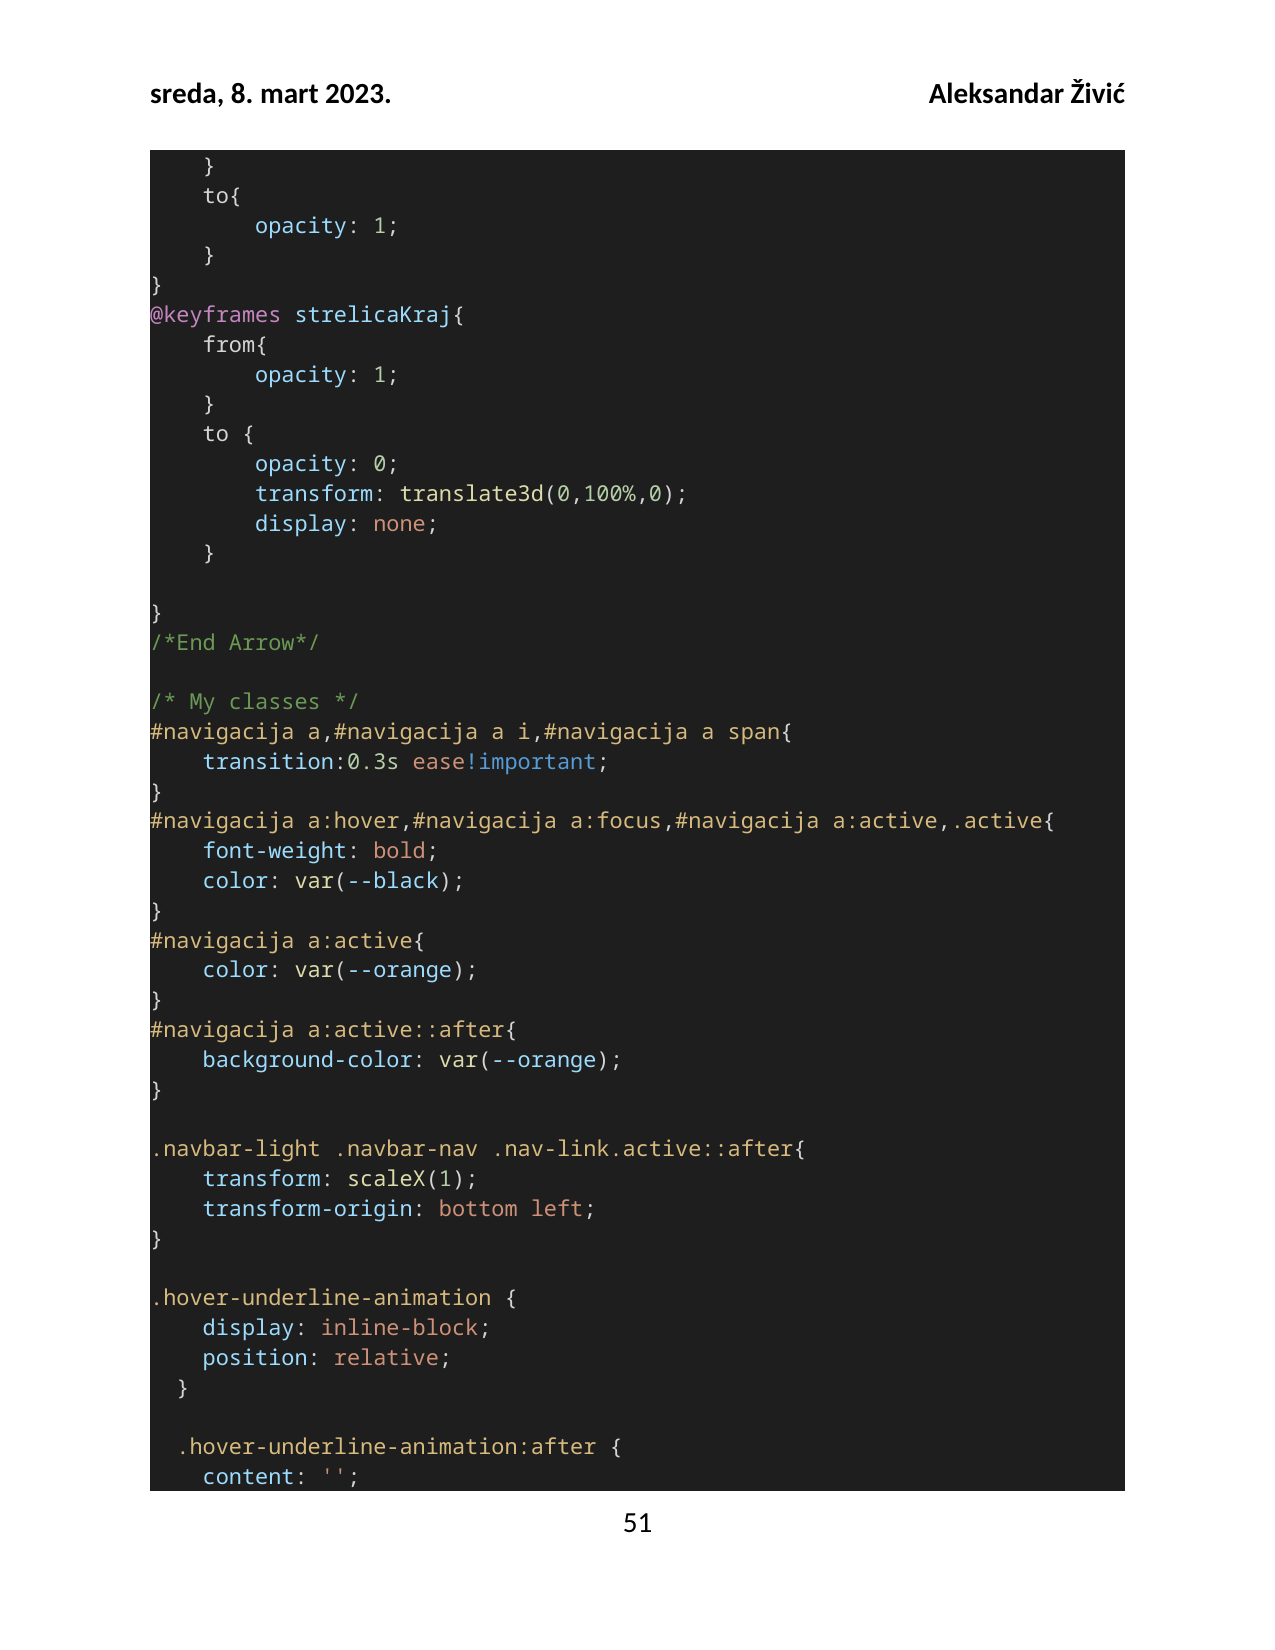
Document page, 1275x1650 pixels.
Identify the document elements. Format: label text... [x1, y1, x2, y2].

text } [150, 984, 1125, 1014]
text transition:0.3s ease!important; [150, 746, 1125, 776]
text transform-origin: bottom left; [150, 1193, 1125, 1222]
text color: var(--black); [150, 865, 1125, 895]
text } [150, 1222, 1125, 1252]
text to{ [150, 180, 1125, 209]
text #navigacija a:active{ [150, 924, 1125, 954]
text } [150, 150, 1125, 180]
text #navigacija a:active::after{ [150, 1014, 1125, 1044]
text position: relative; [150, 1342, 1125, 1371]
text transform: scaleX(1); [150, 1163, 1125, 1193]
text background-color: var(--orange); [150, 1044, 1125, 1073]
text } [150, 1073, 1125, 1103]
text #navigacija a:hover,#navigacija a:focus,#navigacija a:active,.active{ [150, 805, 1125, 835]
text } [150, 895, 1125, 924]
text } [150, 597, 1125, 627]
text opacity: 1; [150, 358, 1125, 388]
text /* My classes */ [150, 686, 1125, 716]
text .hover-underline-animation:after { [150, 1431, 1125, 1461]
text to { [150, 418, 1125, 448]
text transform: translate3d(0,100%,0); [150, 478, 1125, 507]
text opacity: 1; [150, 209, 1125, 239]
text display: none; [150, 507, 1125, 537]
text display: inline-block; [150, 1312, 1125, 1342]
text } [150, 537, 1125, 567]
text } [150, 776, 1125, 805]
text font-weight: bold; [150, 835, 1125, 865]
text } [150, 269, 1125, 299]
text /*End Arrow*/ [150, 627, 1125, 656]
text opacity: 0; [150, 448, 1125, 478]
text color: var(--orange); [150, 954, 1125, 984]
text .hover-underline-animation { [150, 1282, 1125, 1312]
text } [150, 388, 1125, 418]
text content: ''; [150, 1461, 1125, 1491]
text @keyframes strelicaKraj{ [150, 299, 1125, 329]
text .navbar-light .navbar-nav .nav-link.active::after{ [150, 1133, 1125, 1163]
text from{ [150, 329, 1125, 358]
text } [150, 1371, 1125, 1401]
text } [150, 239, 1125, 269]
text #navigacija a,#navigacija a i,#navigacija a span{ [150, 716, 1125, 746]
